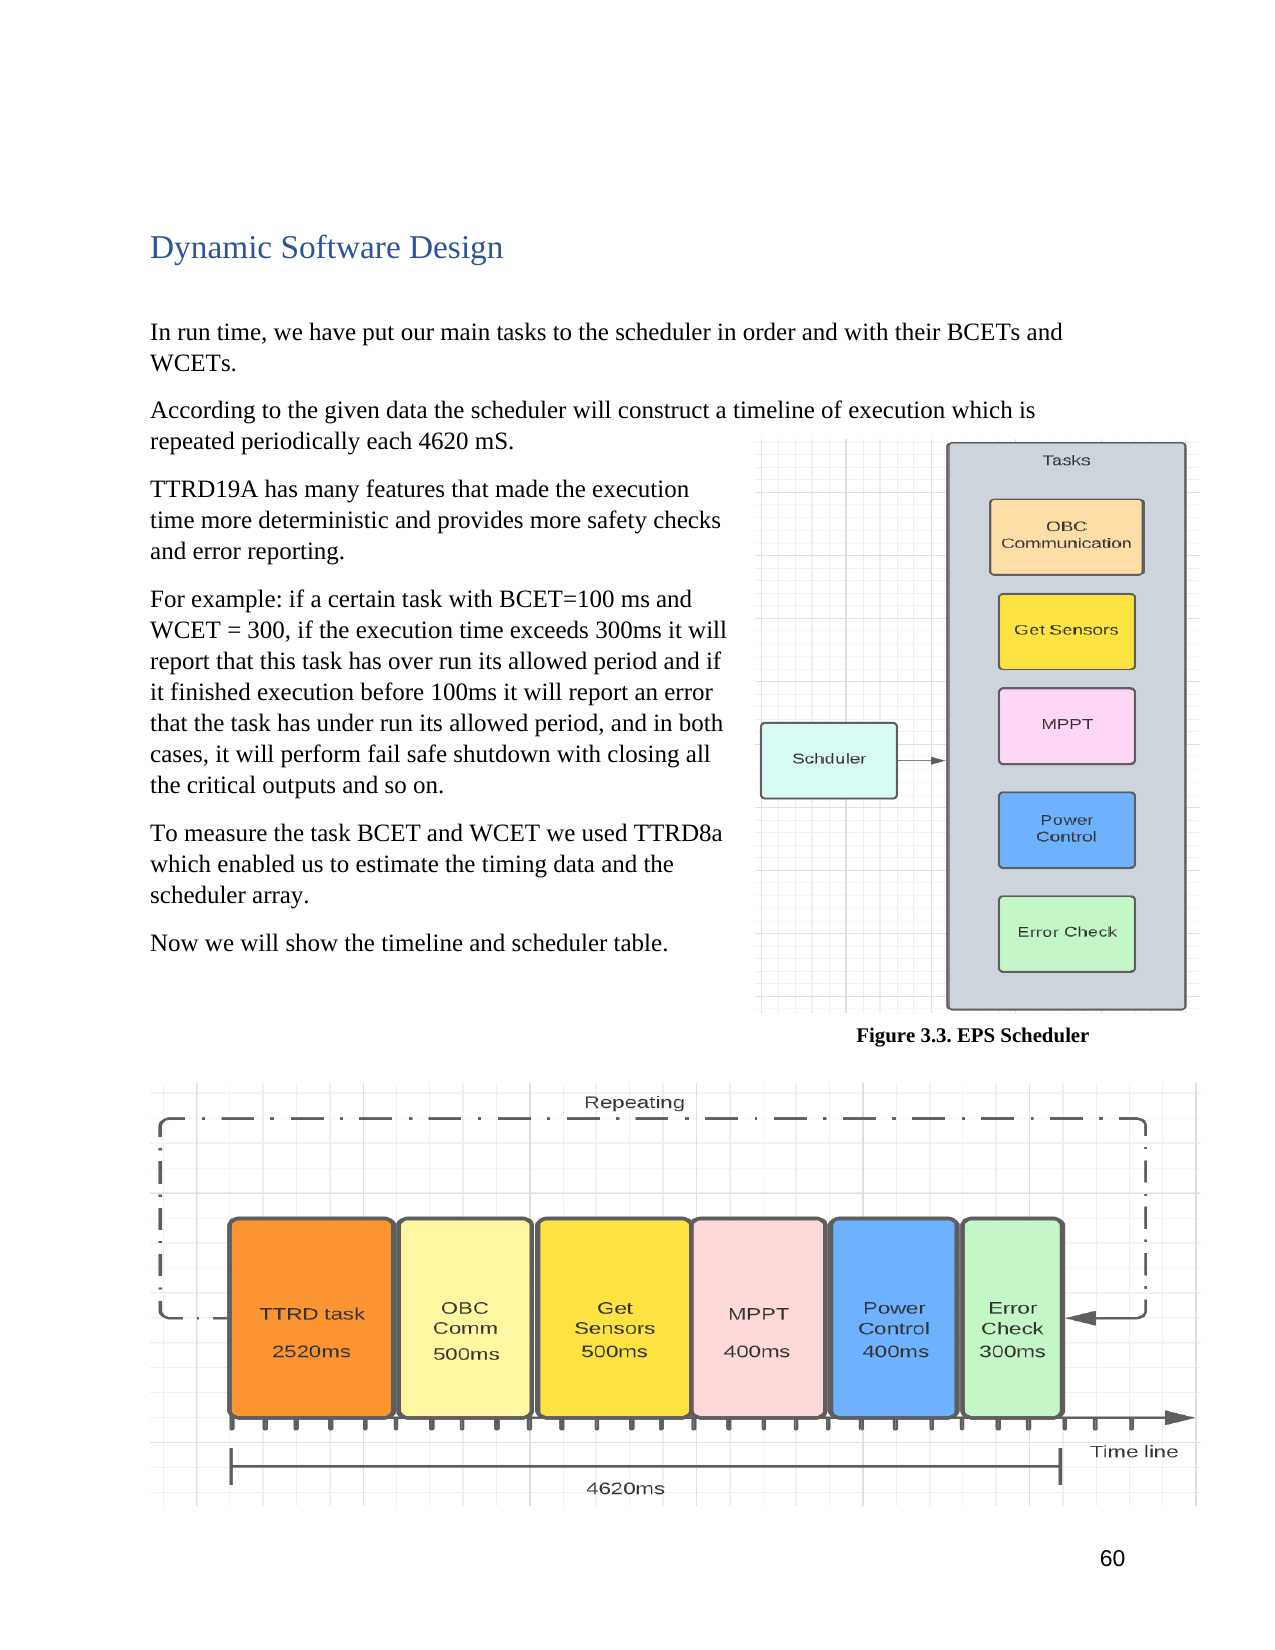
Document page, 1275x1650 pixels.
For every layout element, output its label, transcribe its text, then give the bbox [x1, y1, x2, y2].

subtitle Dynamic Software Design [150, 227, 1125, 266]
text TTRD19A has many features that made the execution time more deterministic and provides more safety checks and error reporting. [150, 474, 755, 565]
text Now we will show the timeline and scheduler table. [150, 928, 755, 956]
text Figure 3.3. EPS Scheduler [150, 1023, 1125, 1047]
picture [755, 439, 1200, 1013]
text According to the given data the scheduler will construct a timeline of execution which is repeated periodically each 4620 mS. [150, 395, 1125, 455]
text In run time, we have put our main tasks to the scheduler in order and with their BCETs and WCETs. [150, 317, 1125, 376]
picture [150, 1083, 1200, 1506]
text To measure the task BCET and WCET we used TTRD8a which enabled us to estimate the timing data and the scheduler array. [150, 818, 755, 909]
text For example: if a certain task with BCET=100 ms and WCET = 300, if the execution time exceeds 300ms it will report that this task has over run its allowed period and if it finished execution before 100ms it will report an error that the task has under run its allowed period, and in both cases, it will perform fail safe shutdown with closing all the critical outputs and so on. [150, 584, 755, 799]
